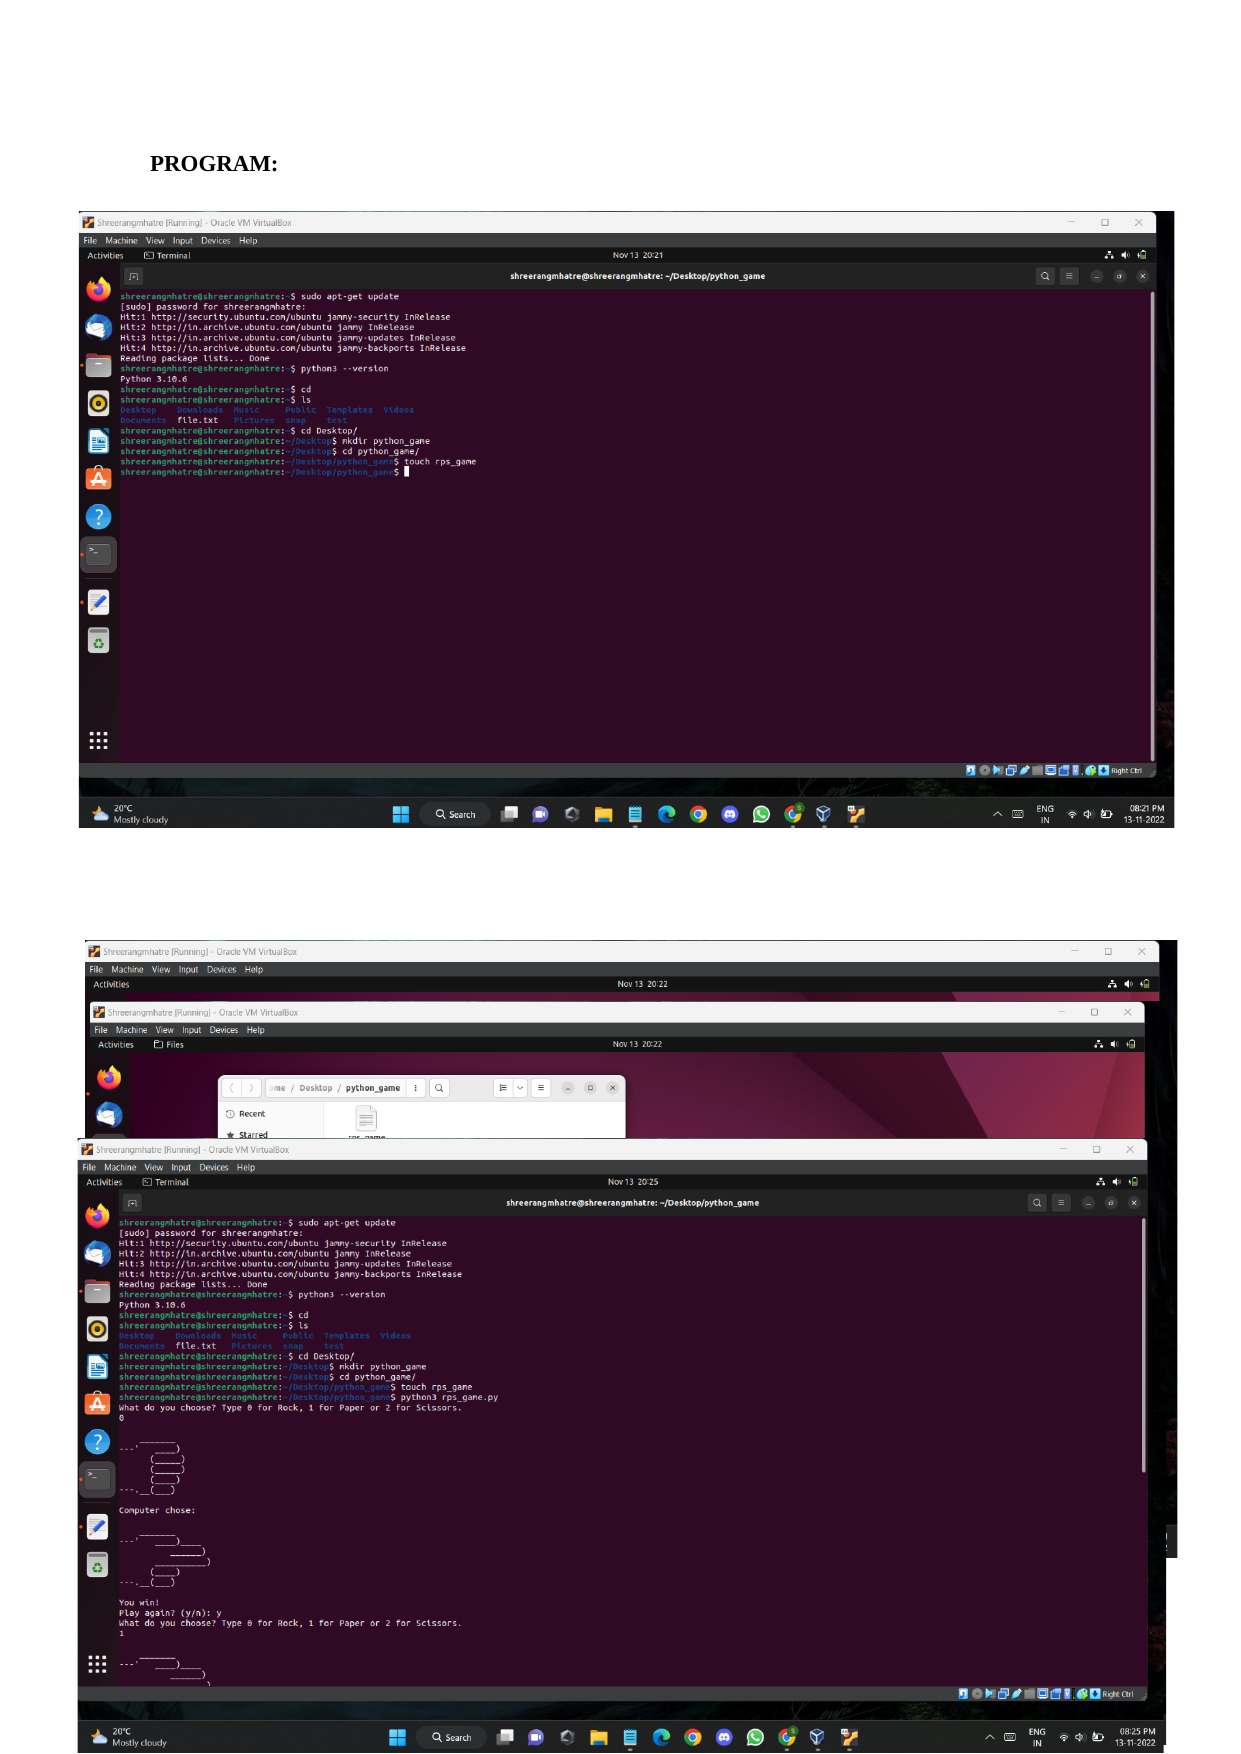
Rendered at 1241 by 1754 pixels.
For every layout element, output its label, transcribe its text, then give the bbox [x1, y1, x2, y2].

text PROGRAM: [150, 150, 1090, 176]
picture [77, 211, 1174, 827]
picture [76, 940, 1176, 1752]
